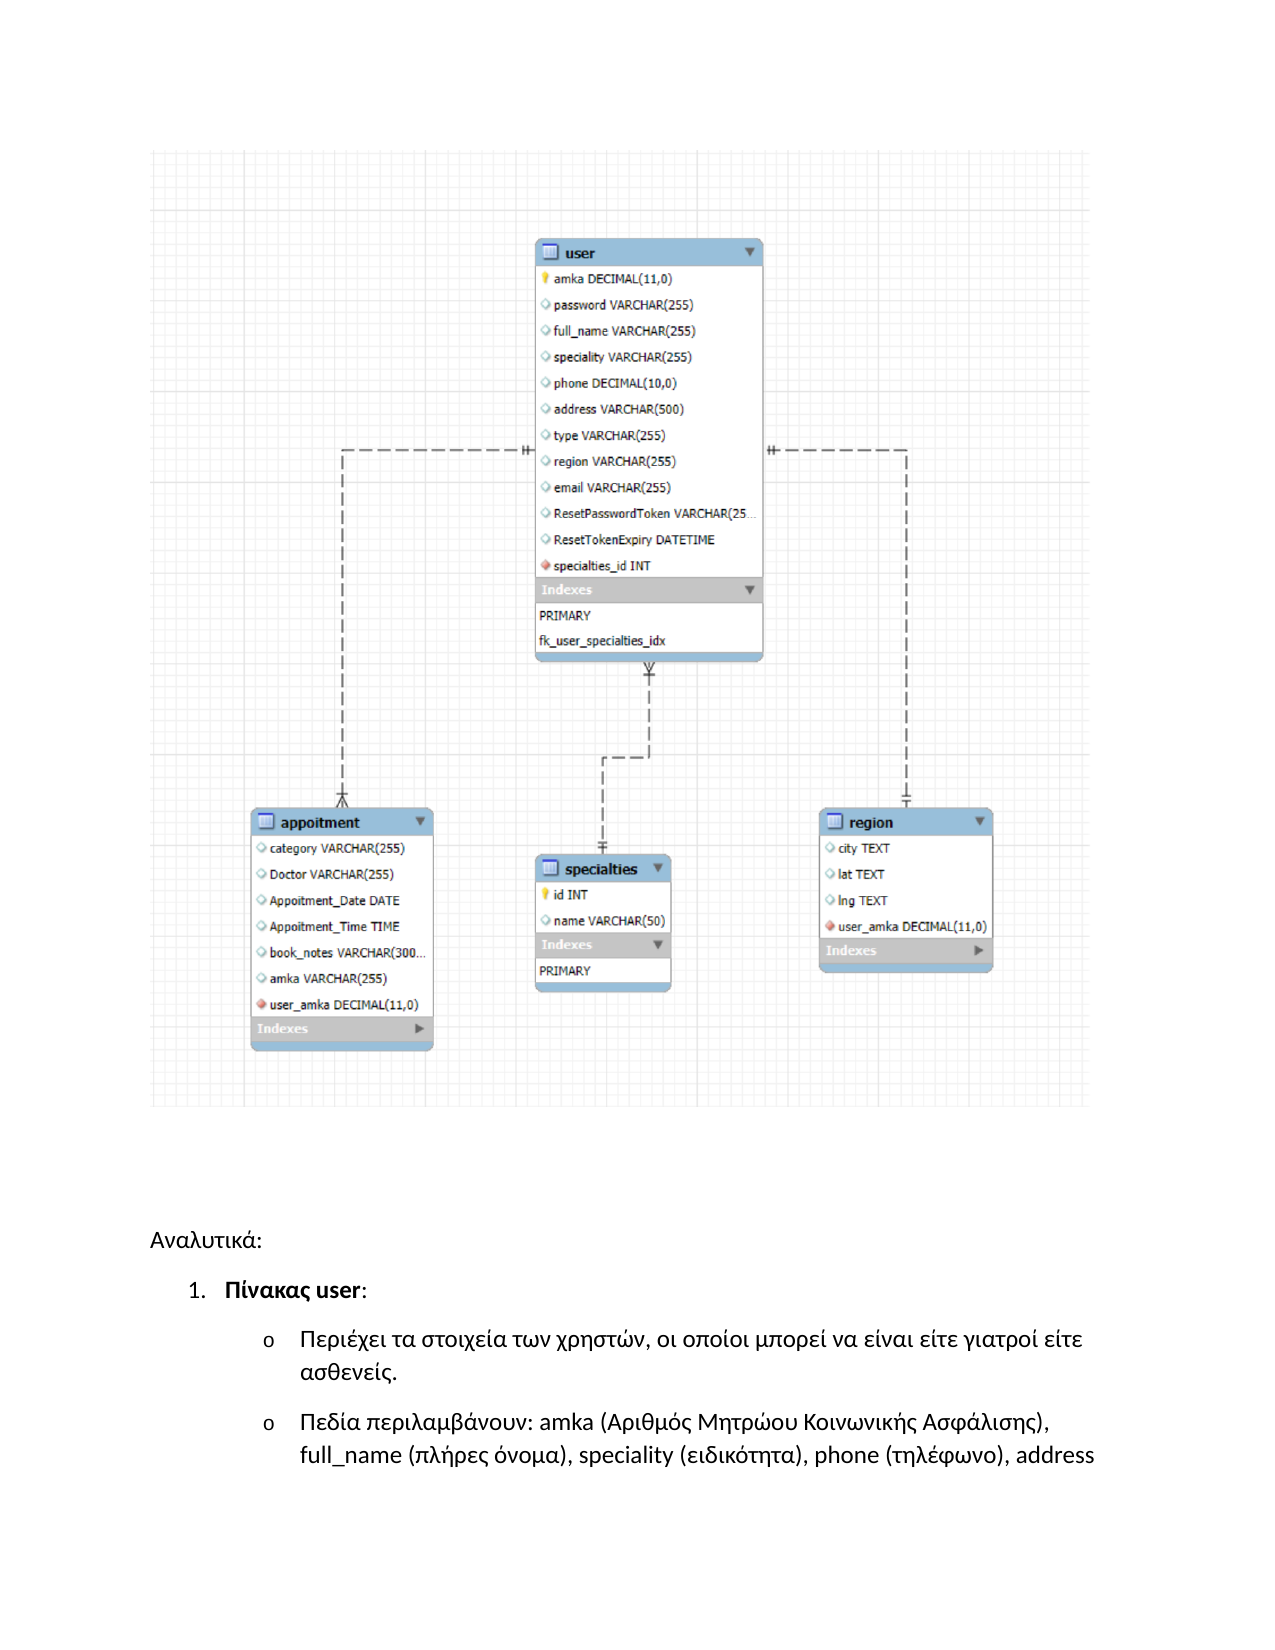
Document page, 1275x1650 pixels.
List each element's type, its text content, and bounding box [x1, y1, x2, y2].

list Πίνακας user: [187, 1274, 1125, 1304]
picture [150, 150, 1195, 1107]
list Περιέχει τα στοιχεία των χρηστών, οι οποίοι μπορεί να είναι είτε γιατροί είτε ασθενείς. [262, 1323, 1125, 1387]
text Αναλυτικά: [150, 1224, 1125, 1255]
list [262, 1406, 1125, 1469]
